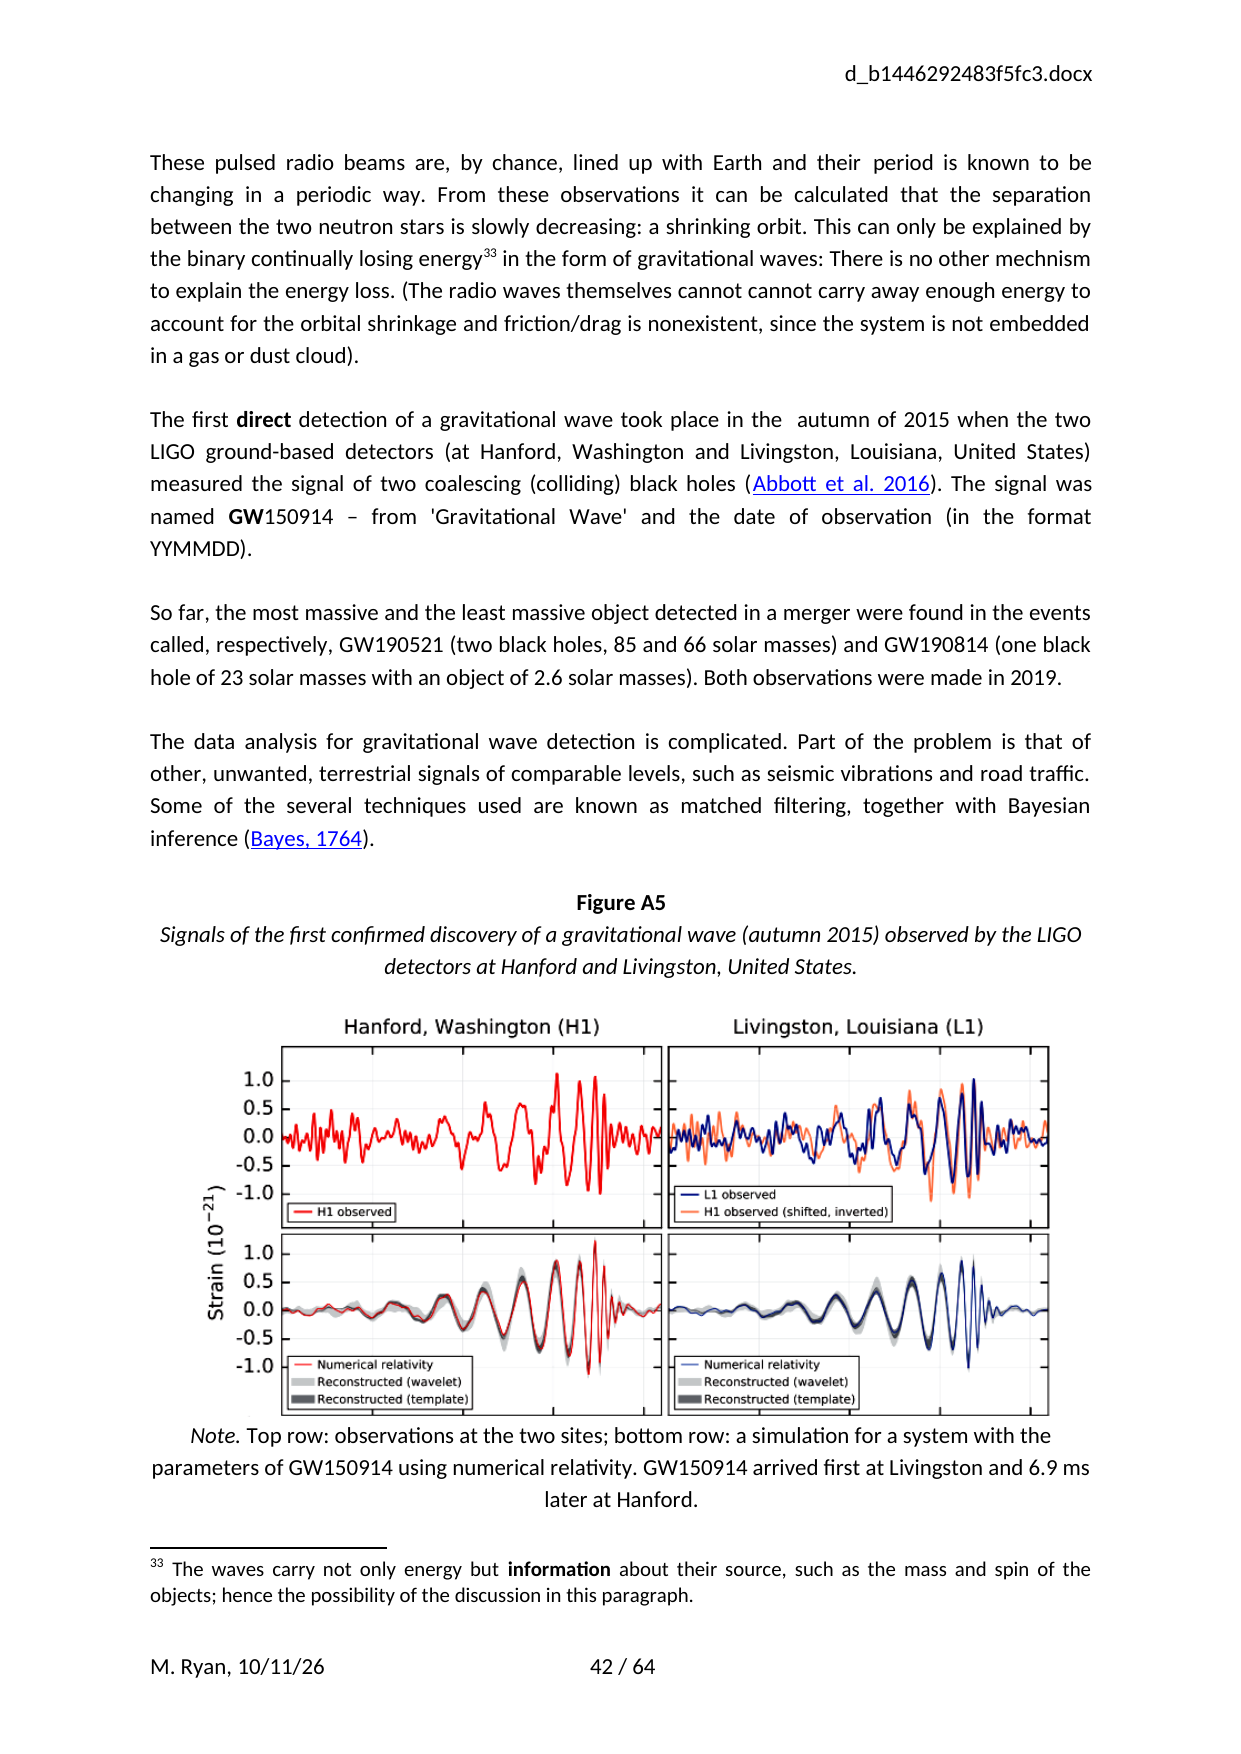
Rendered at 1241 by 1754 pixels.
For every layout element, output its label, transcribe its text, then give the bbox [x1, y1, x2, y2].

text These pulsed radio beams are, by chance, lined up with Earth and their period is known to be changing in a periodic way. From these observations it can be calculated that the separation between the two neutron stars is slowly decreasing: a shrinking orbit. This can only be explained by the binary continually losing energy in the form of gravitational waves: There is no other mechnism to explain the energy loss. (The radio waves themselves cannot cannot carry away enough energy to account for the orbital shrinkage and friction/drag is nonexistent, since the system is not embedded in a gas or dust cloud). [150, 148, 1092, 369]
text Signals of the first confirmed discovery of a gravitational wave (autumn 2015) observed by the LIGO detectors at Hanford and Livingston, United States. [150, 920, 1092, 980]
text Note. Top row: observations at the two sites; bottom row: a simulation for a system with the parameters of GW150914 using numerical relativity. GW150914 arrived first at Livingston and 6.9 ms later at Hanford. [150, 1421, 1092, 1514]
text So far, the most massive and the least massive object detected in a merger were found in the events called, respectively, GW190521 (two black holes, 85 and 66 solar masses) and GW190814 (one black hole of 23 solar masses with an object of 2.6 solar masses). Both observations were made in 2019. [150, 598, 1092, 691]
text The ﬁrst direct detection of a gravitational wave took place in the autumn of 2015 when the two LIGO ground-based detectors (at Hanford, Washington and Livingston, Louisiana, United States) measured the signal of two coalescing (colliding) black holes (Abbott et al. 2016). The signal was named GW150914 – from 'Gravitational Wave' and the date of observation (in the format YYMMDD). [150, 405, 1092, 562]
text Figure A5 [150, 888, 1092, 916]
text The data analysis for gravitational wave detection is complicated. Part of the problem is that of other, unwanted, terrestrial signals of comparable levels, such as seismic vibrations and road traffic. Some of the several techniques used are known as matched filtering, together with Bayesian inference (Bayes, 1764). [150, 727, 1092, 852]
